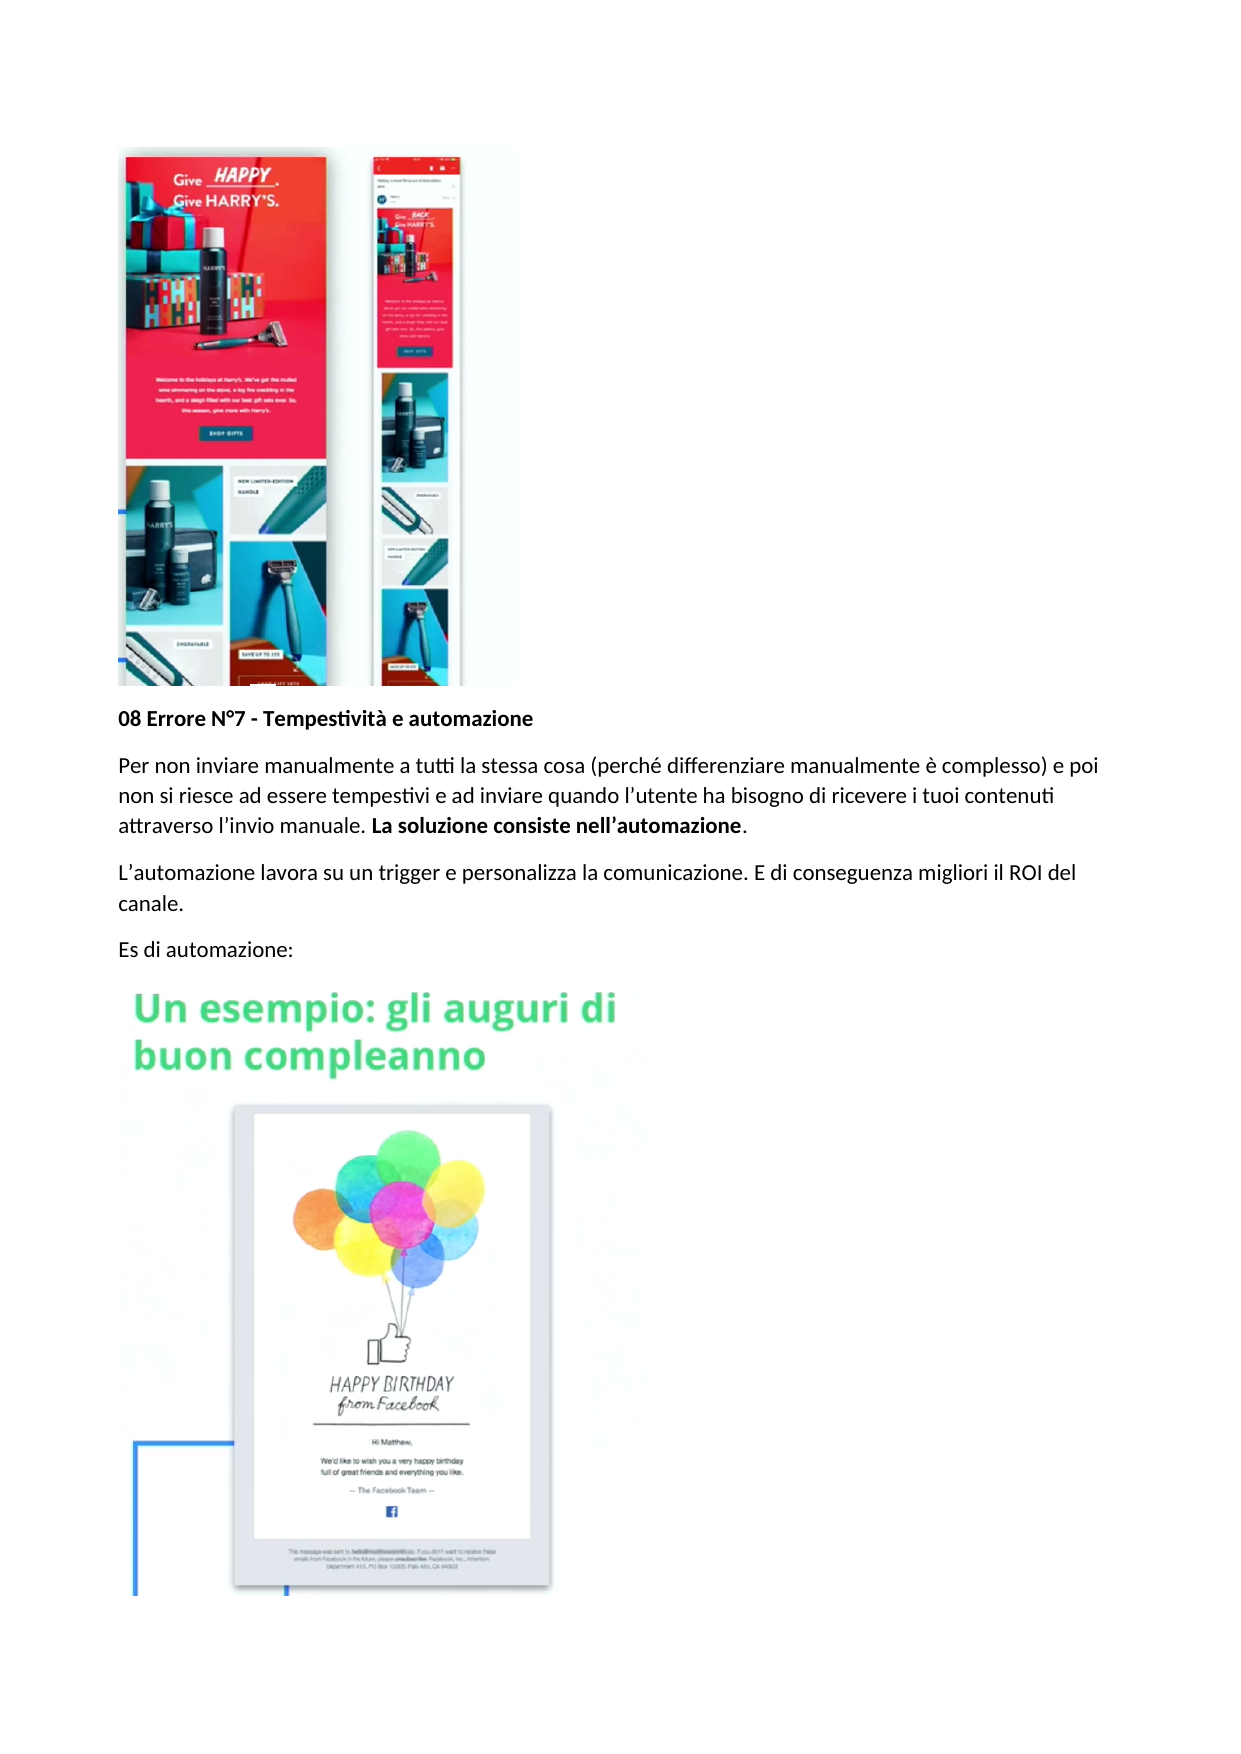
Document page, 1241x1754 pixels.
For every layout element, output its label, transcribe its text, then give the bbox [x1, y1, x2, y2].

text Per non inviare manualmente a tutti la stessa cosa (perché differenziare manualmente è complesso) e poi non si riesce ad essere tempestivi e ad inviare quando l’utente ha bisogno di ricevere i tuoi contenuti attraverso l’invio manuale. La soluzione consiste nell’automazione. [118, 751, 1122, 840]
text 08 Errore N°7 - Tempestività e automazione [118, 704, 1122, 732]
picture [118, 147, 518, 686]
text L’automazione lavora su un trigger e personalizza la comunicazione. E di conseguenza migliori il ROI del canale. [118, 858, 1122, 917]
text Es di automazione: [118, 936, 1122, 964]
picture [118, 982, 647, 1596]
